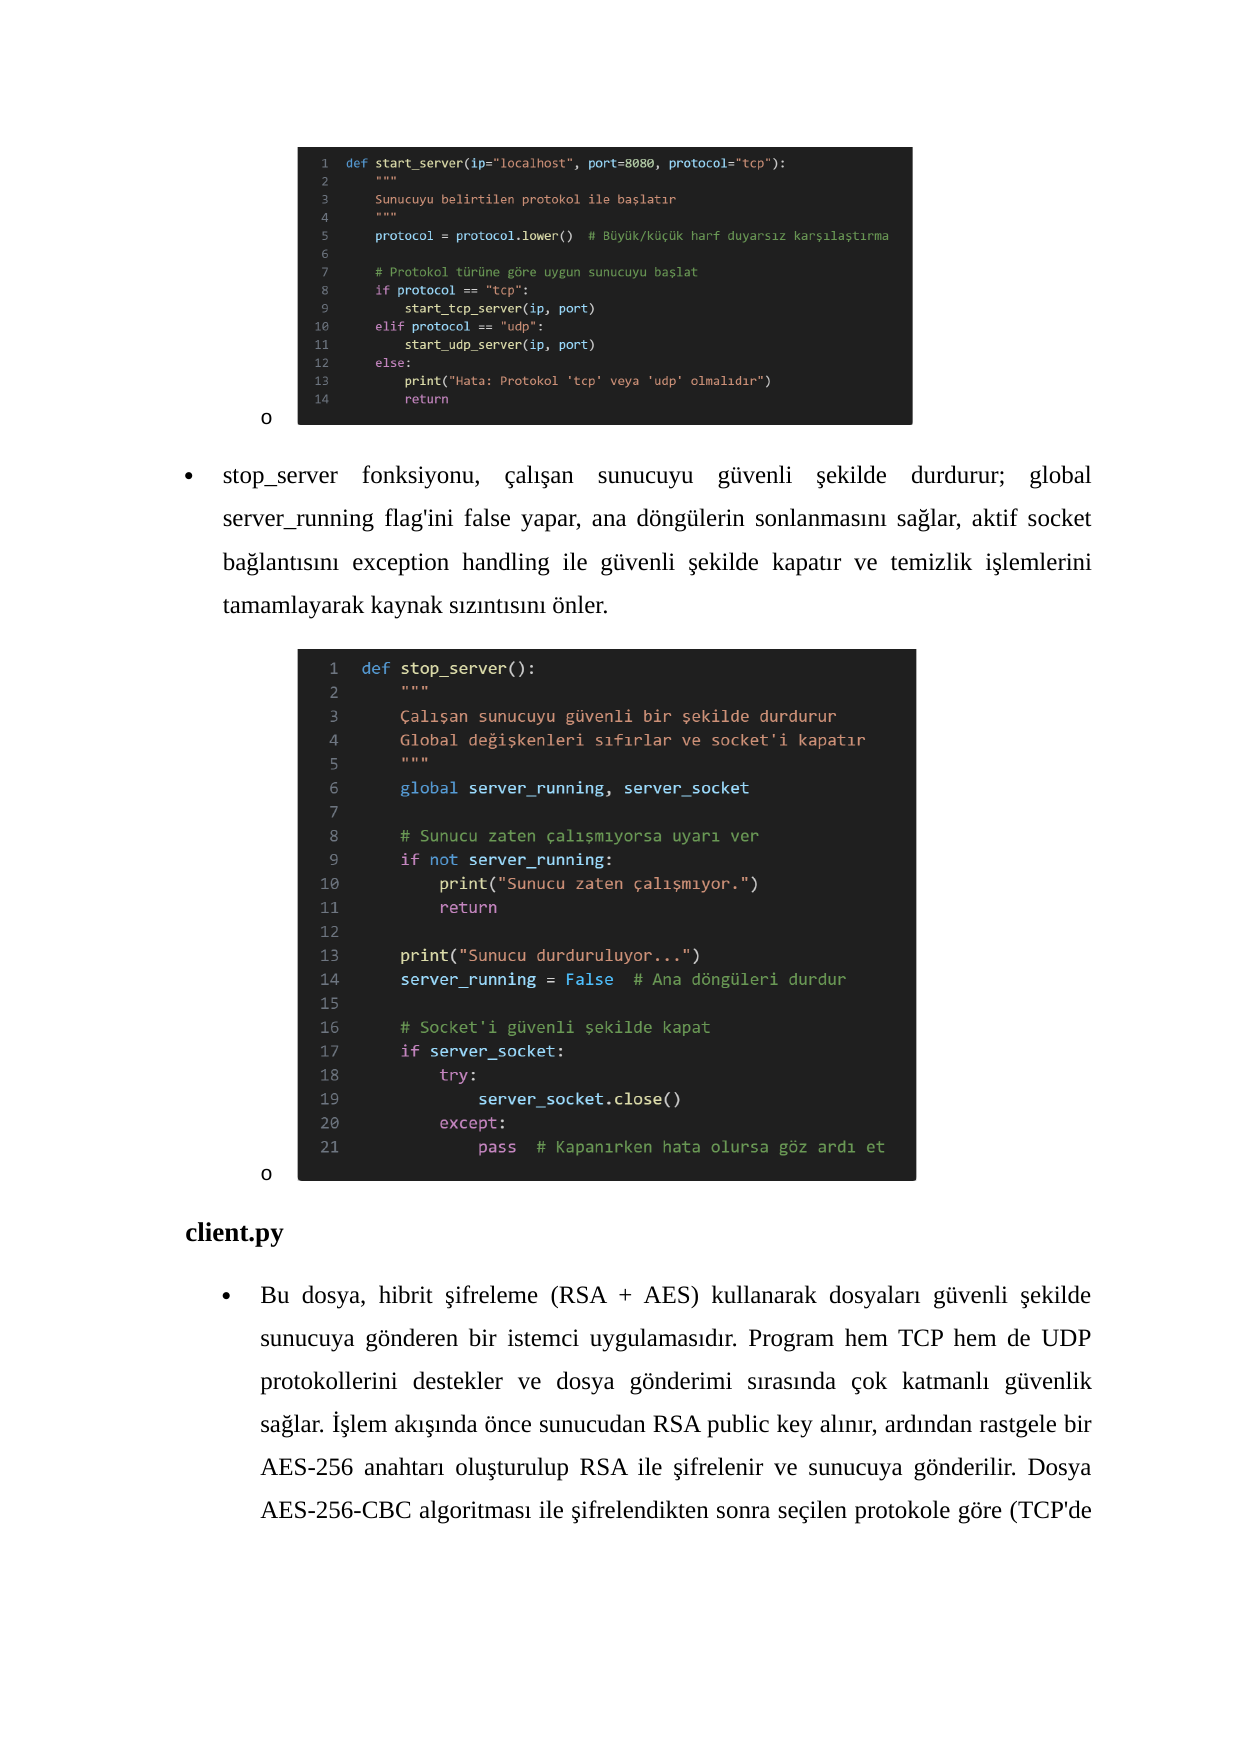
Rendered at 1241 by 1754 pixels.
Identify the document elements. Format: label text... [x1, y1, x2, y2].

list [223, 1280, 1093, 1524]
list stop_server fonksiyonu, çalışan sunucuyu güvenli şekilde durdurur; global server_running flag'ini false yapar, ana döngülerin sonlanmasını sağlar, aktif socket bağlantısını exception handling ile güvenli şekilde kapatır ve temizlik işlemlerini tamamlayarak kaynak sızıntısını önler. [185, 460, 1093, 618]
text client.py [185, 1216, 1093, 1248]
picture [297, 649, 917, 1181]
picture [297, 147, 913, 425]
